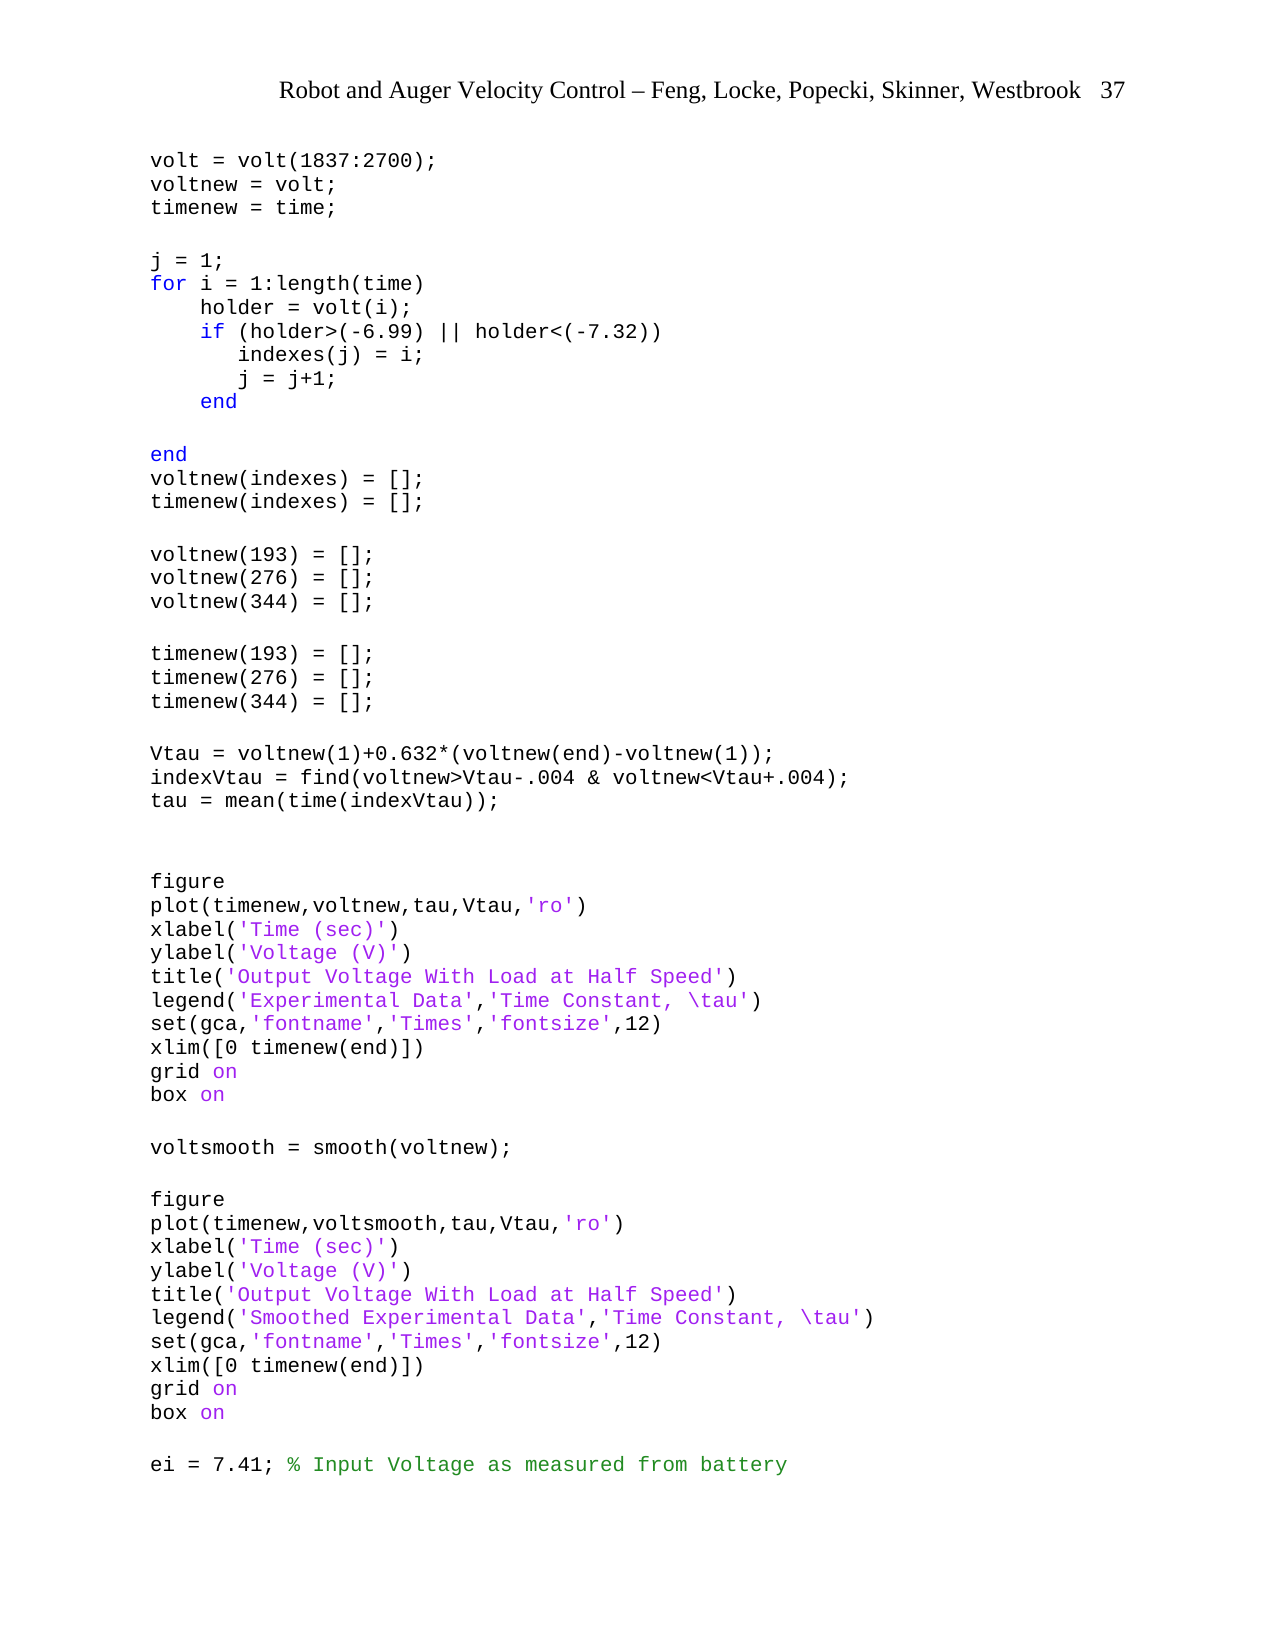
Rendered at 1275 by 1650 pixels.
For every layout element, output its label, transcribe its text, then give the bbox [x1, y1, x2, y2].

text xlabel('Time (sec)') [150, 1236, 1125, 1260]
text timenew(indexes) = []; [150, 491, 1125, 515]
text holder = volt(i); [150, 297, 1125, 321]
text ylabel('Voltage (V)') [150, 1260, 1125, 1284]
text ylabel('Voltage (V)') [150, 942, 1125, 966]
text xlim([0 timenew(end)]) [150, 1037, 1125, 1061]
text end [150, 392, 1125, 415]
text set(gca,'fontname','Times','fontsize',12) [150, 1331, 1125, 1354]
text voltnew(193) = []; [150, 544, 1125, 567]
text title('Output Voltage With Load at Half Speed') [150, 966, 1125, 990]
text figure [150, 871, 1125, 895]
text Vtau = voltnew(1)+0.632*(voltnew(end)-voltnew(1)); [150, 743, 1125, 767]
text timenew = time; [150, 197, 1125, 221]
text end [150, 444, 1125, 468]
text legend('Experimental Data','Time Constant, \tau') [150, 990, 1125, 1013]
text ei = 7.41; % Input Voltage as measured from battery [150, 1454, 1125, 1478]
text grid on [150, 1378, 1125, 1402]
text figure [150, 1189, 1125, 1213]
text grid on [150, 1061, 1125, 1084]
text timenew(344) = []; [150, 691, 1125, 714]
text xlabel('Time (sec)') [150, 919, 1125, 942]
text box on [150, 1402, 1125, 1426]
text volt = volt(1837:2700); [150, 150, 1125, 174]
text voltnew(indexes) = []; [150, 468, 1125, 491]
text box on [150, 1084, 1125, 1108]
text voltsmooth = smooth(voltnew); [150, 1137, 1125, 1160]
text timenew(276) = []; [150, 667, 1125, 691]
text for i = 1:length(time) [150, 273, 1125, 297]
text indexVtau = find(voltnew>Vtau-.004 & voltnew<Vtau+.004); [150, 767, 1125, 790]
text xlim([0 timenew(end)]) [150, 1354, 1125, 1378]
text voltnew(276) = []; [150, 567, 1125, 591]
text j = j+1; [150, 368, 1125, 392]
text title('Output Voltage With Load at Half Speed') [150, 1284, 1125, 1307]
text indexes(j) = i; [150, 344, 1125, 368]
text plot(timenew,voltnew,tau,Vtau,'ro') [150, 895, 1125, 919]
text set(gca,'fontname','Times','fontsize',12) [150, 1013, 1125, 1037]
text tau = mean(time(indexVtau)); [150, 790, 1125, 814]
text j = 1; [150, 250, 1125, 273]
text if (holder>(-6.99) || holder<(-7.32)) [150, 321, 1125, 344]
text timenew(193) = []; [150, 643, 1125, 667]
text voltnew(344) = []; [150, 591, 1125, 614]
text legend('Smoothed Experimental Data','Time Constant, \tau') [150, 1307, 1125, 1331]
text plot(timenew,voltsmooth,tau,Vtau,'ro') [150, 1213, 1125, 1236]
text voltnew = volt; [150, 174, 1125, 197]
